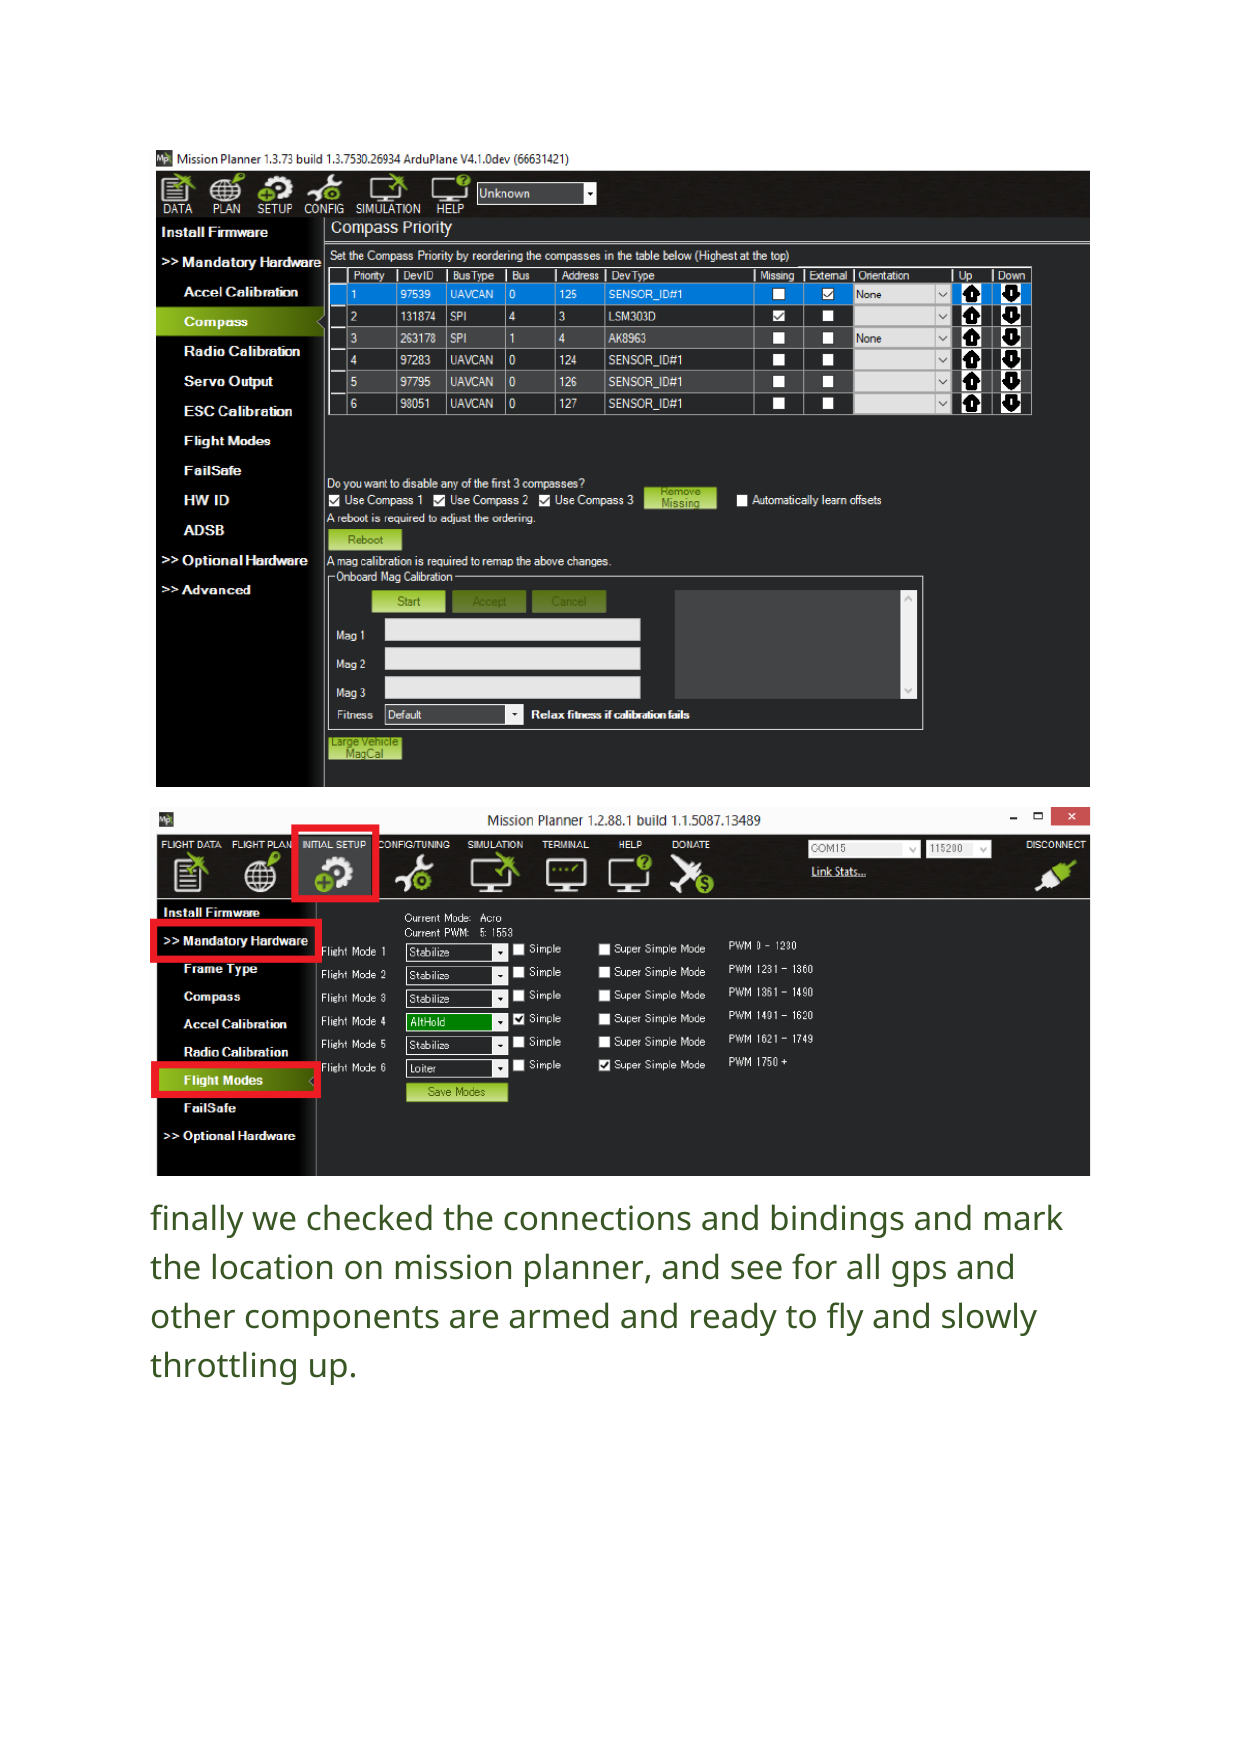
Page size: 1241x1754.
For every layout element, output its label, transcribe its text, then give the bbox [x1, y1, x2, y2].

picture [150, 807, 1091, 1176]
text finally we checked the connections and bindings and mark the location on mission planner, and see for all gps and other components are armed and ready to fly and slowly throttling up. [150, 1194, 1090, 1387]
picture [150, 150, 1091, 787]
